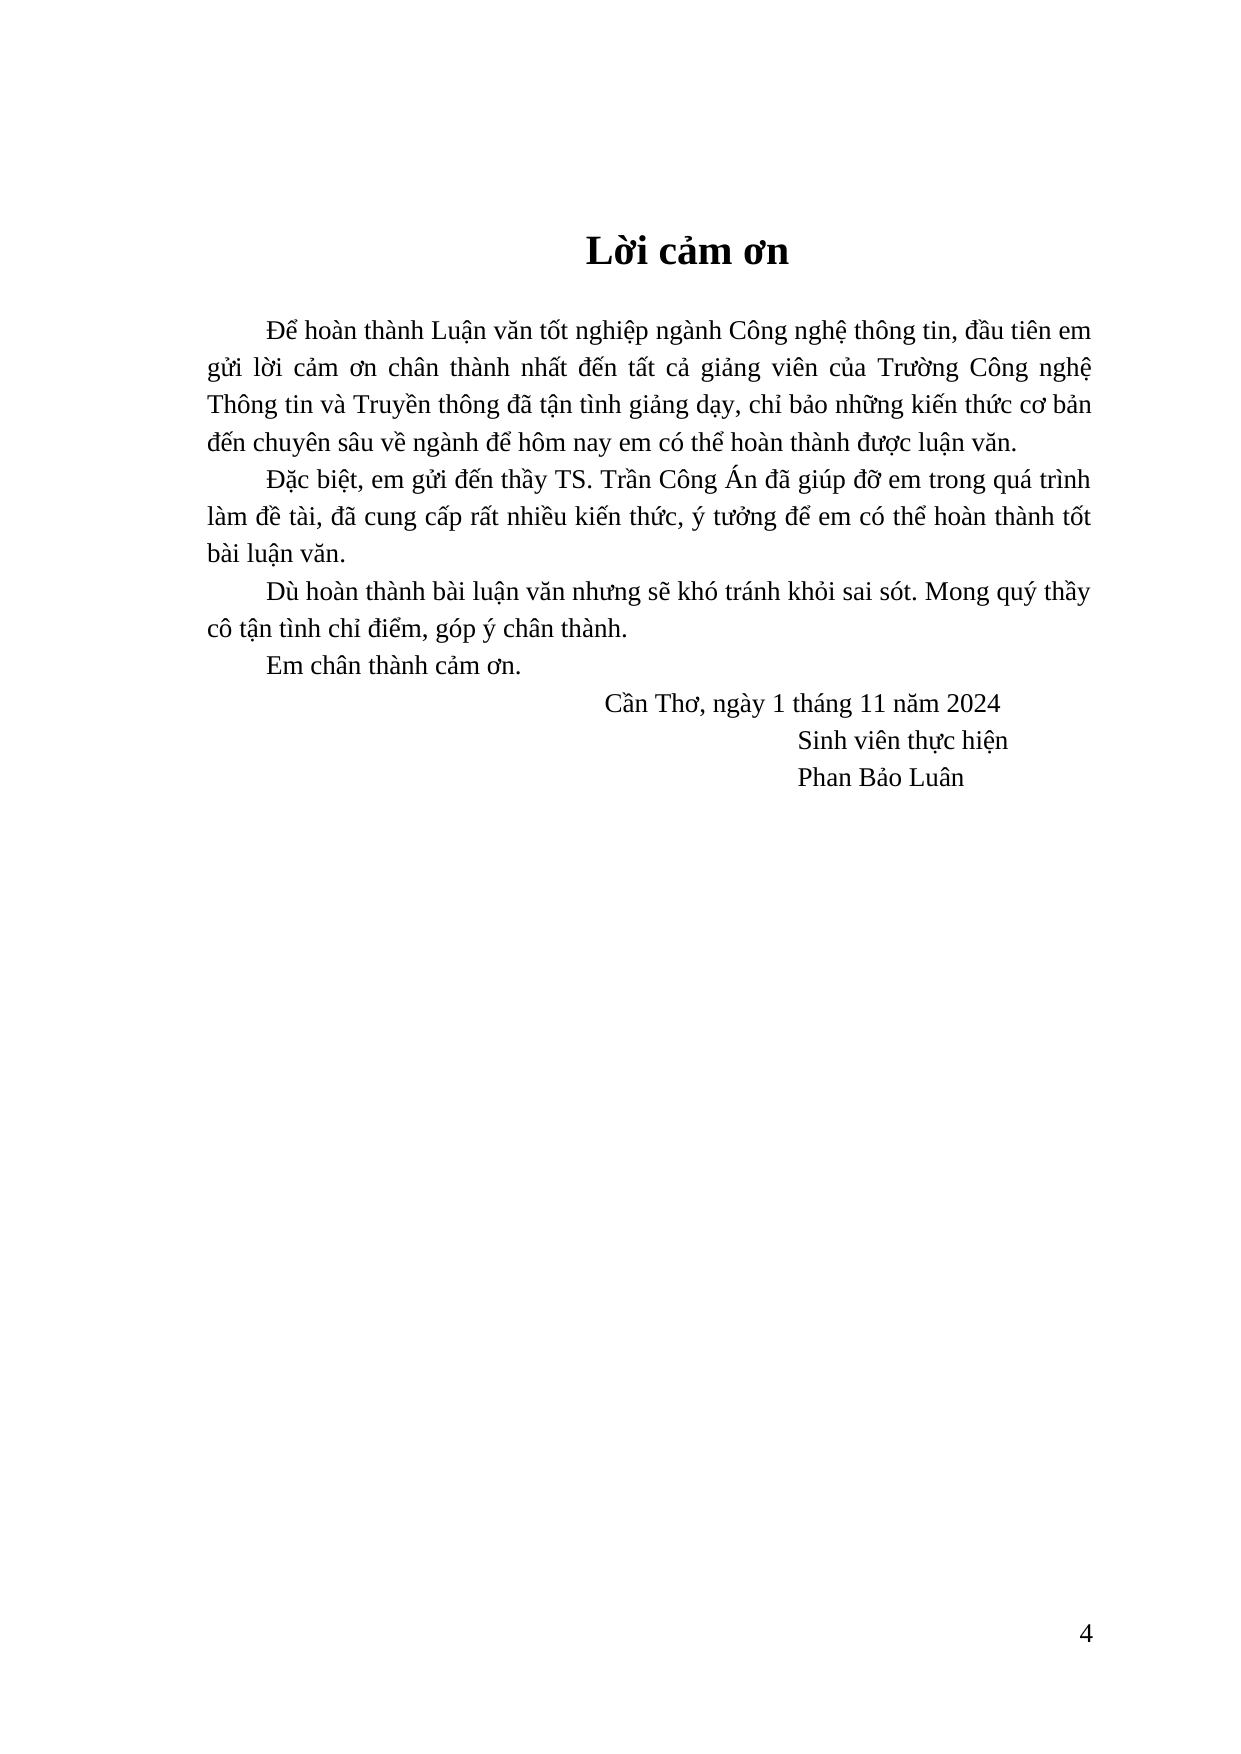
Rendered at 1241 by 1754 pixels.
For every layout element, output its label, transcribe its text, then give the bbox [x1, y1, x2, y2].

text Phan Bảo Luân [738, 761, 1093, 792]
text Dù hoàn thành bài luận văn nhưng sẽ khó tránh khỏi sai sót. Mong quý thầy cô tận tình chỉ điểm, góp ý chân thành. [207, 575, 1093, 643]
text Cần Thơ, ngày 1 tháng 11 năm 2024 [604, 687, 1093, 718]
text Em chân thành cảm ơn. [207, 649, 1093, 681]
text Để hoàn thành Luận văn tốt nghiệp ngành Công nghệ thông tin, đầu tiên em gửi lời cảm ơn chân thành nhất đến tất cả giảng viên của Trường Công nghệ Thông tin và Truyền thông đã tận tình giảng dạy, chỉ bảo những kiến thức cơ bản đến chuyên sâu về ngành để hôm nay em có thể hoàn thành được luận văn. [207, 314, 1093, 457]
subtitle Lời cảm ơn [282, 225, 1093, 273]
text Sinh viên thực hiện [738, 724, 1093, 755]
text Đặc biệt, em gửi đến thầy TS. Trần Công Án đã giúp đỡ em trong quá trình làm đề tài, đã cung cấp rất nhiều kiến thức, ý tưởng để em có thể hoàn thành tốt bài luận văn. [207, 463, 1093, 569]
